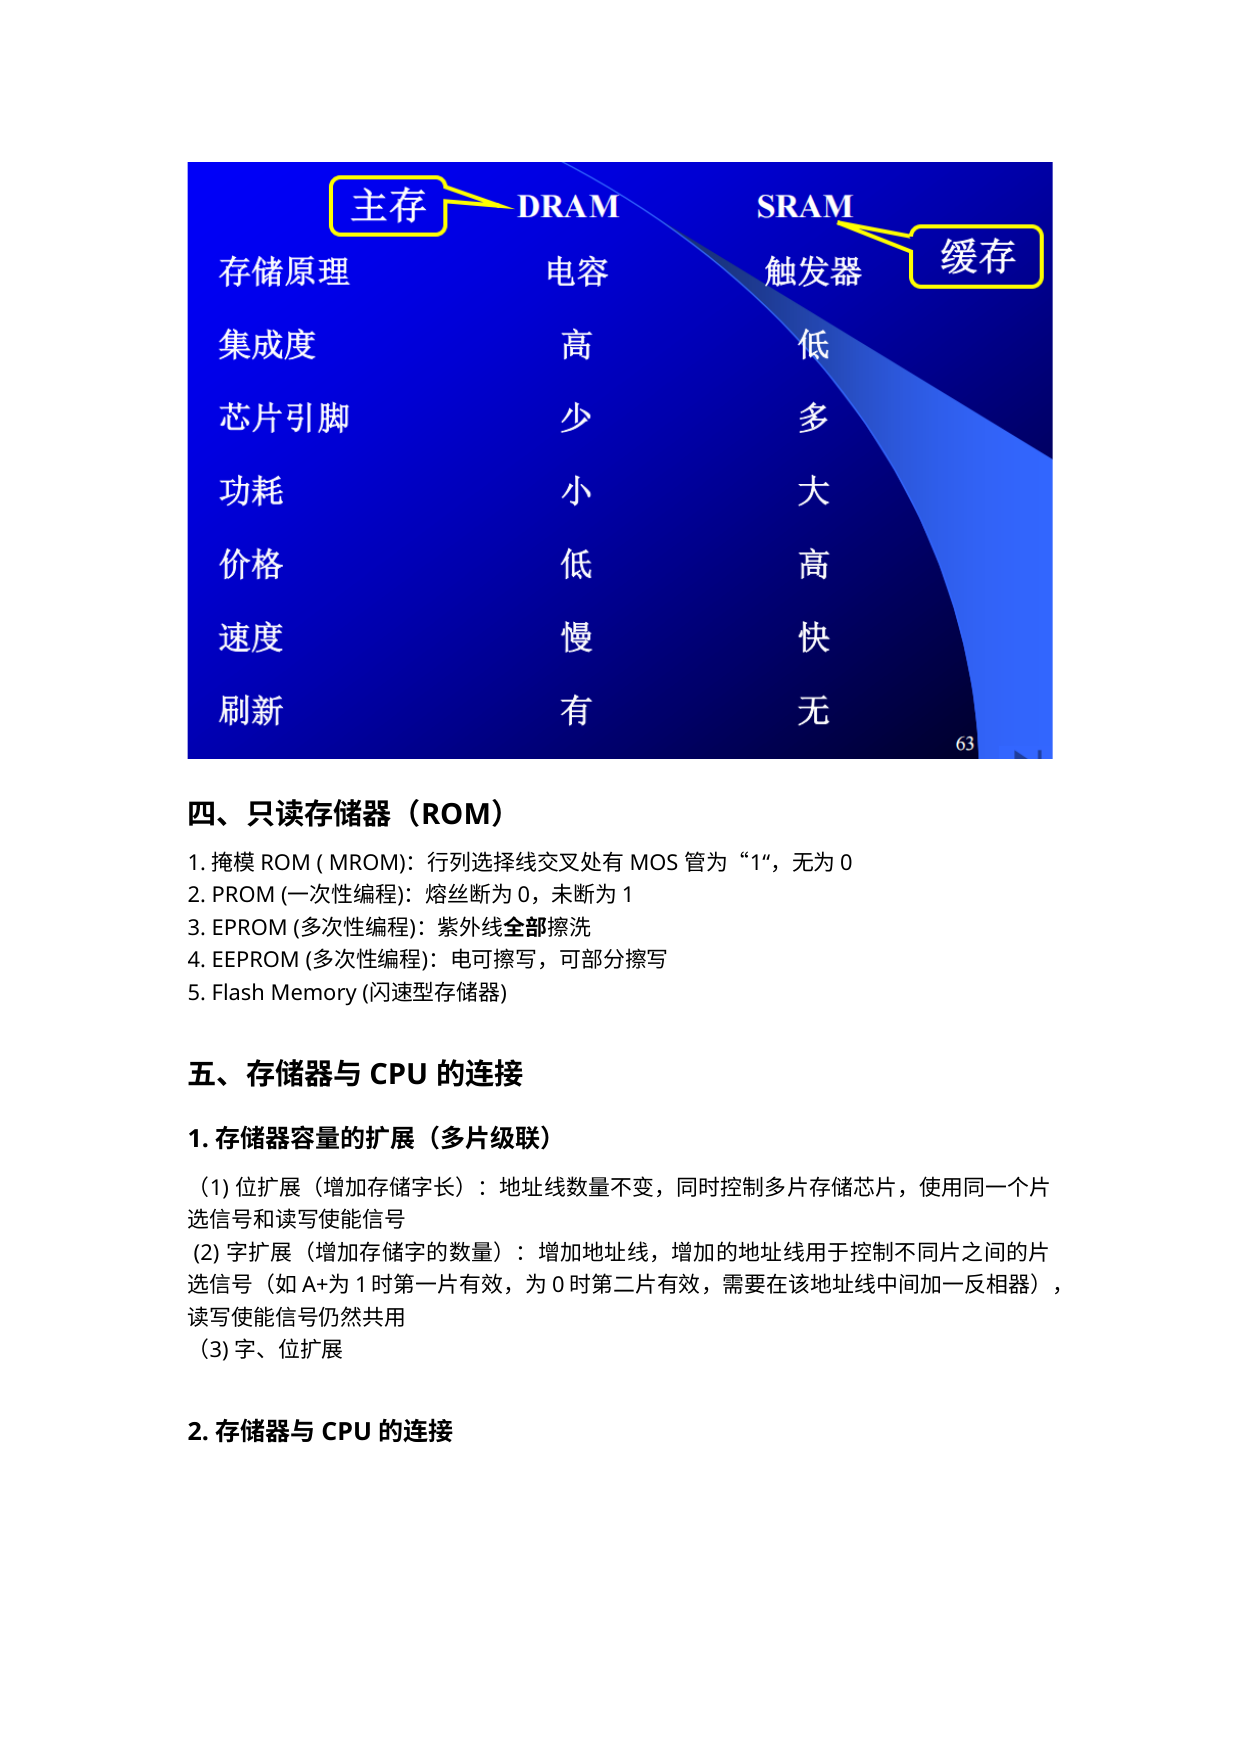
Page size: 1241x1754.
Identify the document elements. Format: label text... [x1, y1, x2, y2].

text 2. PROM (一次性编程)：熔丝断为0，未断为1 [187, 877, 1053, 909]
text 五、存储器与 CPU 的连接 [187, 1039, 1053, 1104]
text 3. EPROM (多次性编程)：紫外线全部擦洗 [187, 909, 1053, 942]
text 4. EEPROM (多次性编程)：电可擦写，可部分擦写 [187, 942, 1053, 974]
text 1. 掩模 ROM ( MROM)：行列选择线交叉处有 MOS 管为“1“，无为0 [187, 844, 1053, 877]
text （1) 位扩展（增加存储字长）：地址线数量不变，同时控制多片存储芯片，使用同一个片选信号和读写使能信号 [187, 1169, 1053, 1234]
text 5. Flash Memory (闪速型存储器) [187, 974, 1053, 1007]
text 四、只读存储器（ROM） [187, 779, 1053, 844]
text (2) 字扩展（增加存储字的数量）：增加地址线，增加的地址线用于控制不同片之间的片选信号（如A+为1时第一片有效，为0时第二片有效，需要在该地址线中间加一反相器），读写使能信号仍然共用 [187, 1234, 1053, 1332]
picture [187, 162, 1053, 759]
text 2. 存储器与 CPU 的连接 [187, 1397, 1053, 1462]
text （3) 字、位扩展 [187, 1332, 1053, 1364]
text 1. 存储器容量的扩展（多片级联） [187, 1104, 1053, 1169]
